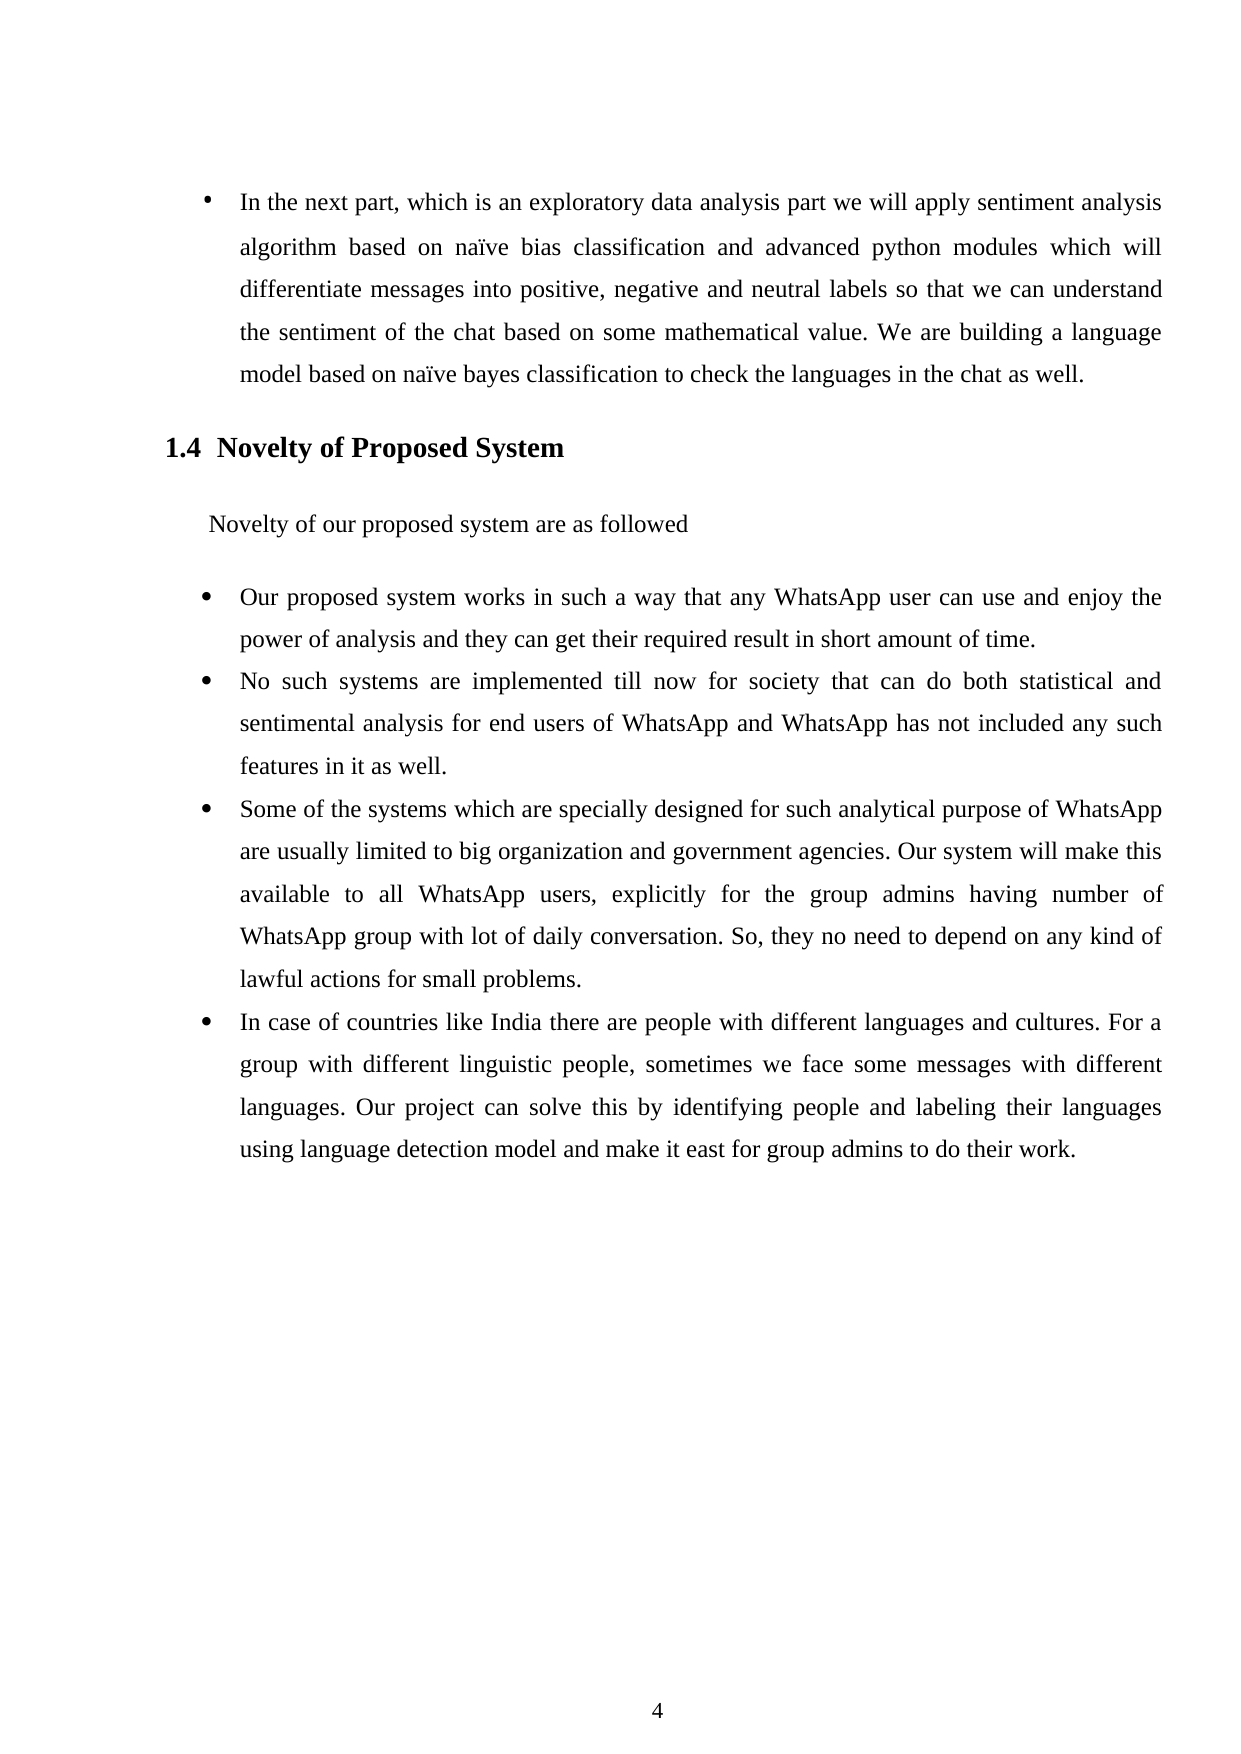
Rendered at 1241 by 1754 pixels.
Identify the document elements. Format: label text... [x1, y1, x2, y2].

list No such systems are implemented till now for society that can do both statistical and sentimental analysis for end users of WhatsApp and WhatsApp has not included any such features in it as well. [202, 666, 1163, 779]
list Some of the systems which are specially designed for such analytical purpose of WhatsApp are usually limited to big organization and government agencies. Our system will make this available to all WhatsApp users, explicitly for the group admins having number of WhatsApp group with lot of daily conversation. So, they no need to depend on any kind of lawful actions for small problems. [202, 794, 1163, 992]
list In case of countries like India there are people with different languages and cultures. For a group with different linguistic people, sometimes we face some messages with different languages. Our project can solve this by identifying people and labeling their languages using language detection model and make it east for group admins to do their work. [202, 1007, 1163, 1163]
subtitle Novelty of Proposed System [164, 430, 1176, 464]
list In the next part, which is an exploratory data analysis part we will apply sentiment analysis algorithm based on naïve bias classification and advanced python modules which will differentiate messages into positive, negative and neutral labels so that we can understand the sentiment of the chat based on some mathematical value. We are building a language model based on naïve bayes classification to check the languages in the chat as well. [202, 179, 1163, 388]
text Novelty of our proposed system are as followed [208, 509, 1176, 538]
list Our proposed system works in such a way that any WhatsApp user can use and enjoy the power of analysis and they can get their required result in short amount of time. [202, 582, 1163, 652]
